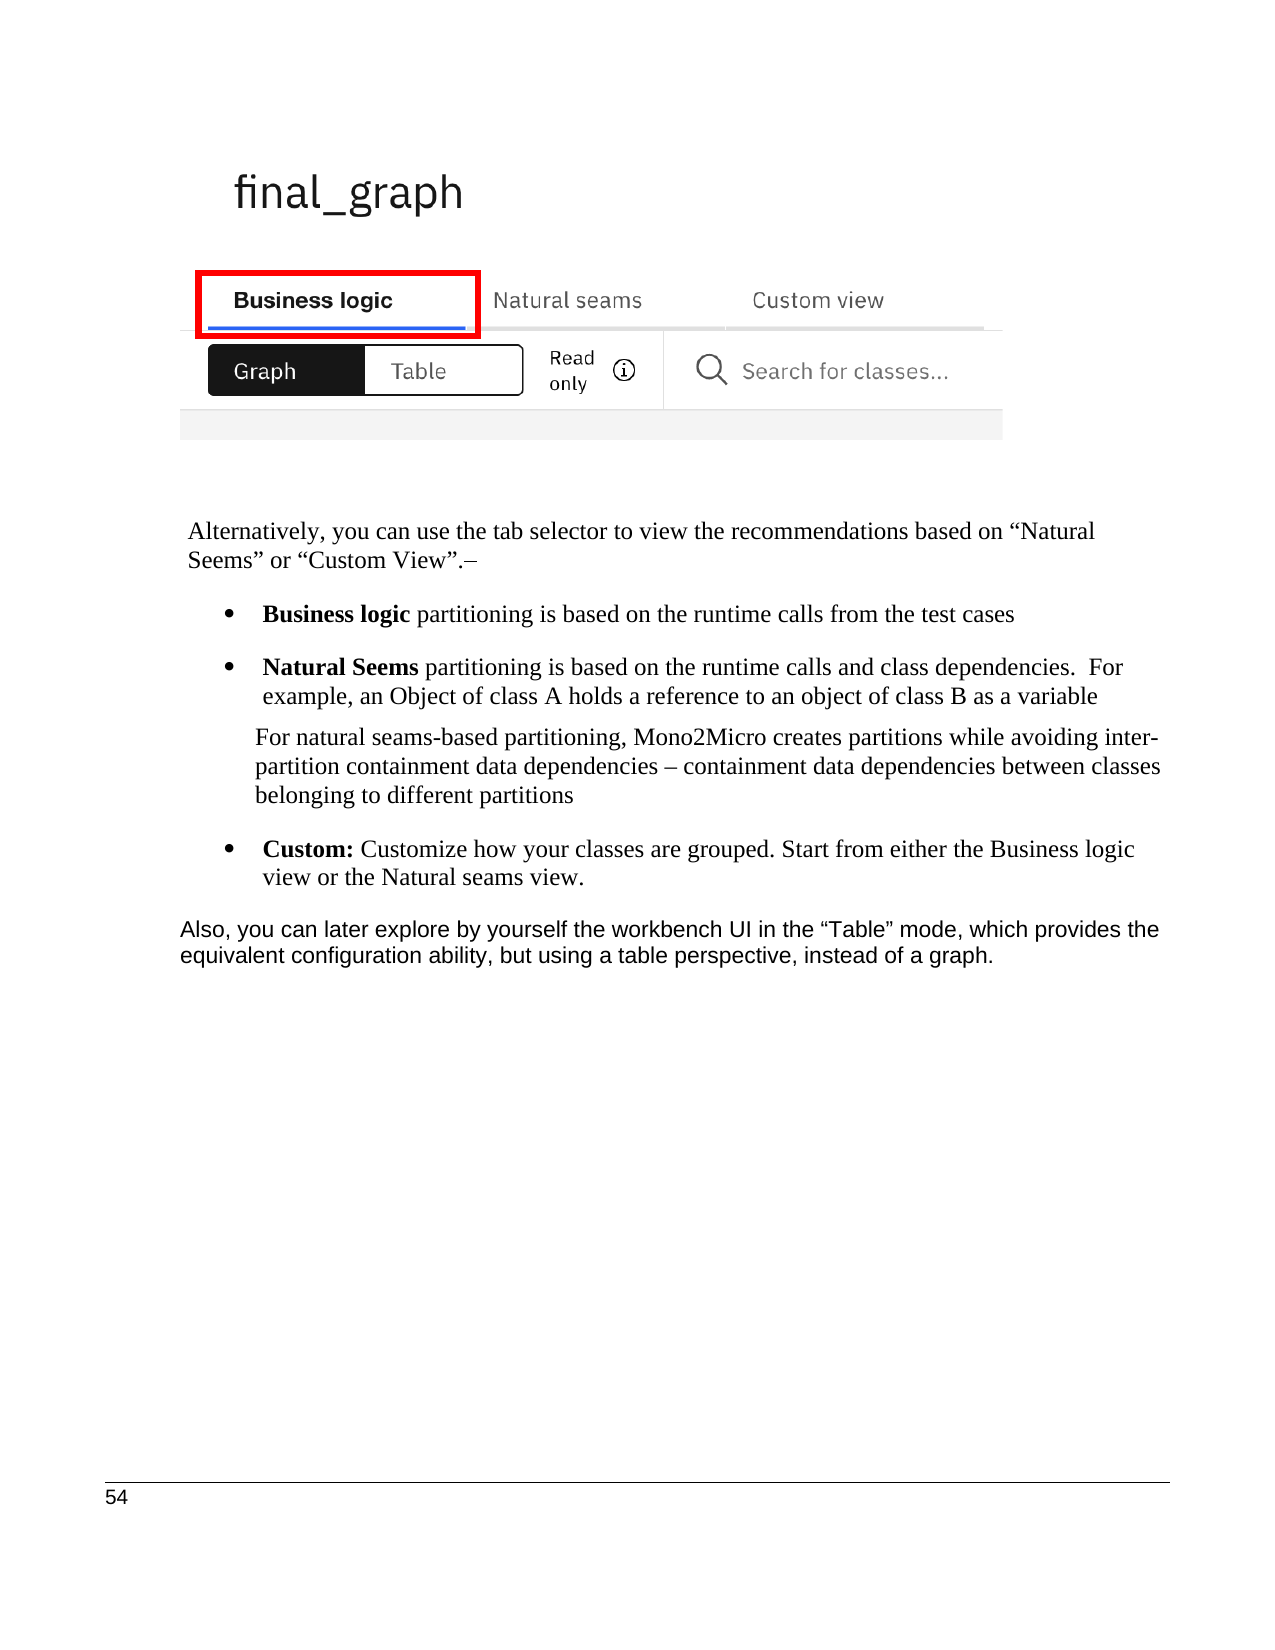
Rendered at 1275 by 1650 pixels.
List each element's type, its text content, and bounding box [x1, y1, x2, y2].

list Custom: Customize how your classes are grouped. Start from either the Business logic view or the Natural seams view. [225, 834, 1170, 891]
text Alternatively, you can use the tab selector to view the recommendations based on “Natural Seems” or “Custom View”. [187, 516, 1170, 574]
picture [180, 150, 1003, 440]
list Natural Seems partitioning is based on the runtime calls and class dependencies. For example, an Object of class A holds a reference to an object of class B as a variable [225, 652, 1170, 710]
list Business logic partitioning is based on the runtime calls from the test cases [225, 599, 1170, 627]
text Also, you can later explore by yourself the workbench UI in the “Table” mode, which provides the equivalent configuration ability, but using a table perspective, instead of a graph. [180, 916, 1170, 969]
text For natural seams-based partitioning, Mono2Micro creates partitions while avoiding inter-partition containment data dependencies – containment data dependencies between classes belonging to different partitions [255, 722, 1170, 809]
